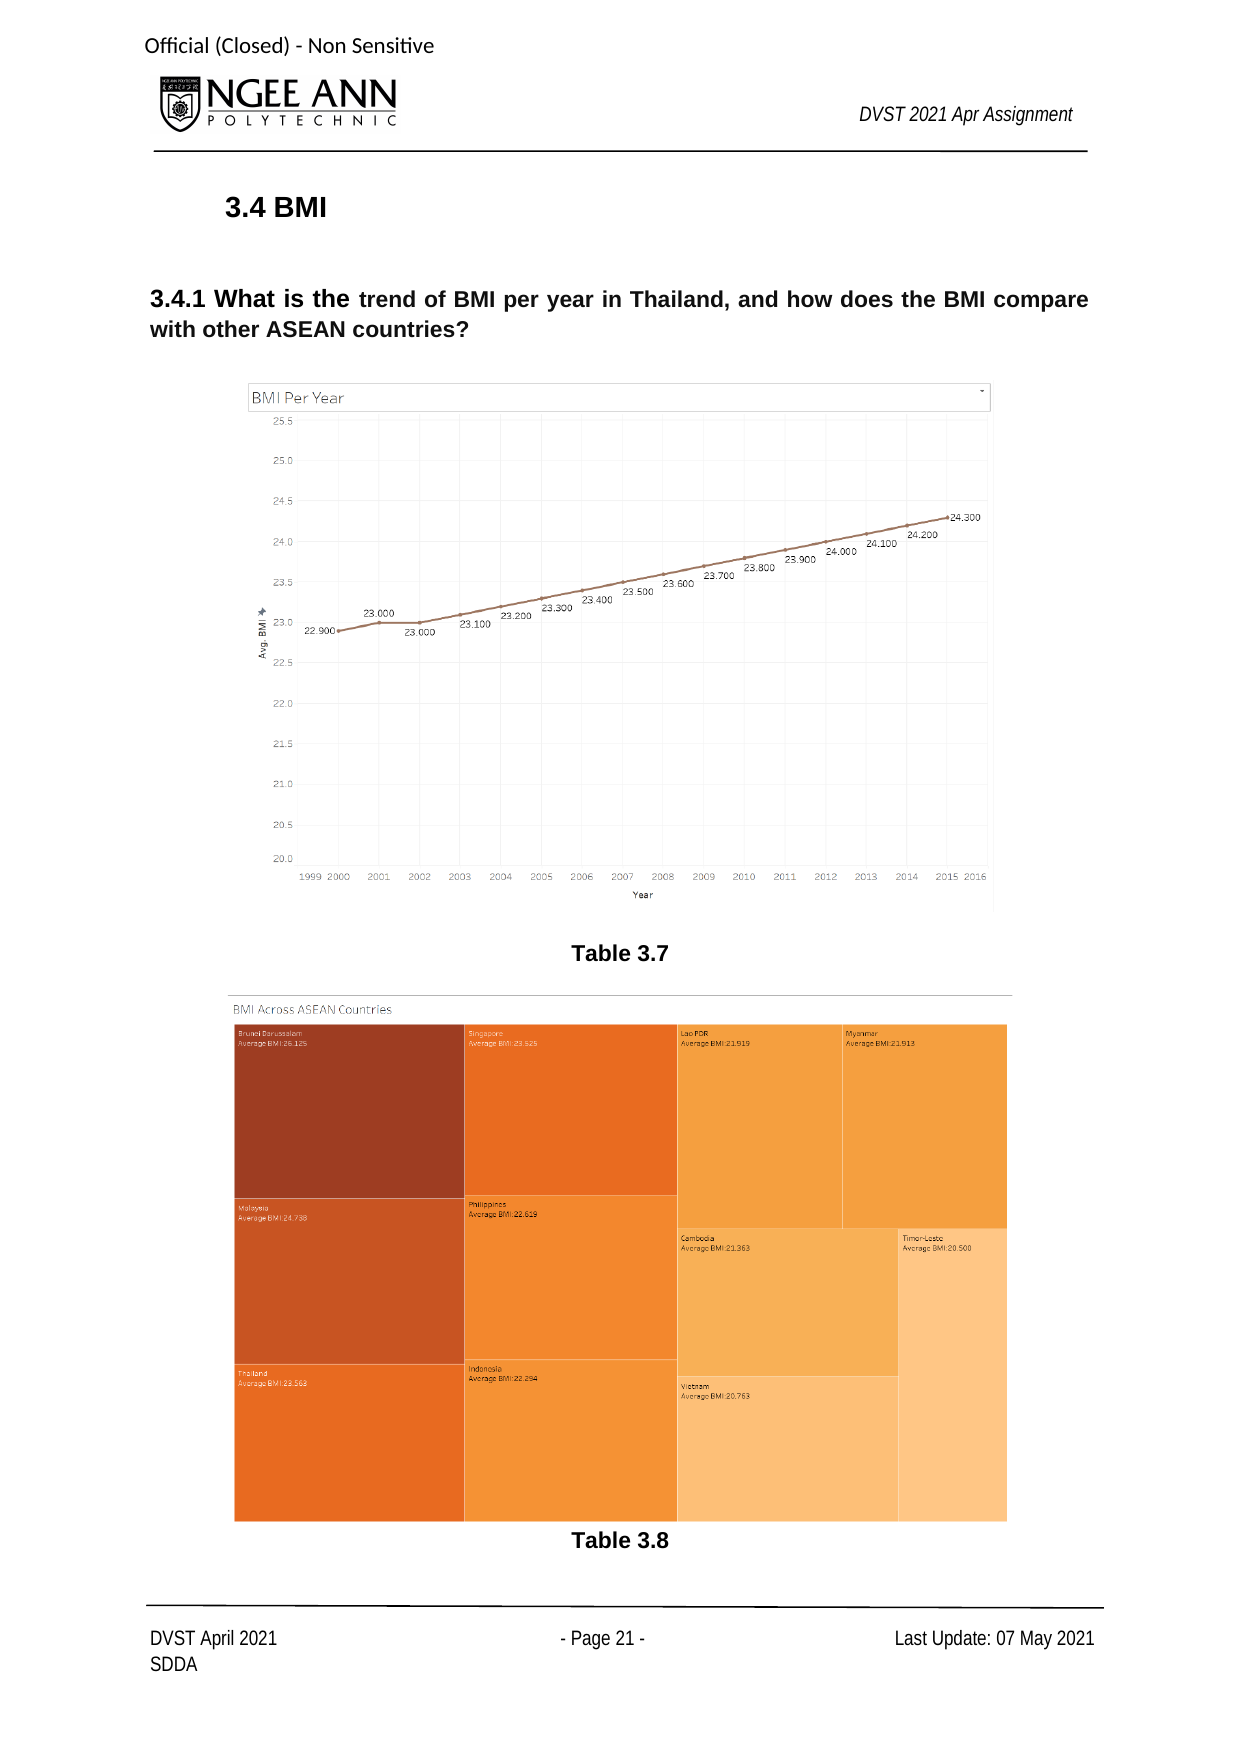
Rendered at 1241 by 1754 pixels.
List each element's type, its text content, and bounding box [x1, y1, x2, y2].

subtitle 3.4 BMI [225, 190, 1090, 223]
picture [246, 380, 994, 912]
text Table 3.7 [150, 940, 1090, 967]
subtitle 3.4.1 What is the trend of BMI per year in Thailand, and how does the BMI compare with other ASEAN countries? [150, 284, 1090, 342]
picture [150, 75, 402, 134]
text Table 3.8 [150, 1527, 1090, 1553]
picture [227, 995, 1013, 1525]
